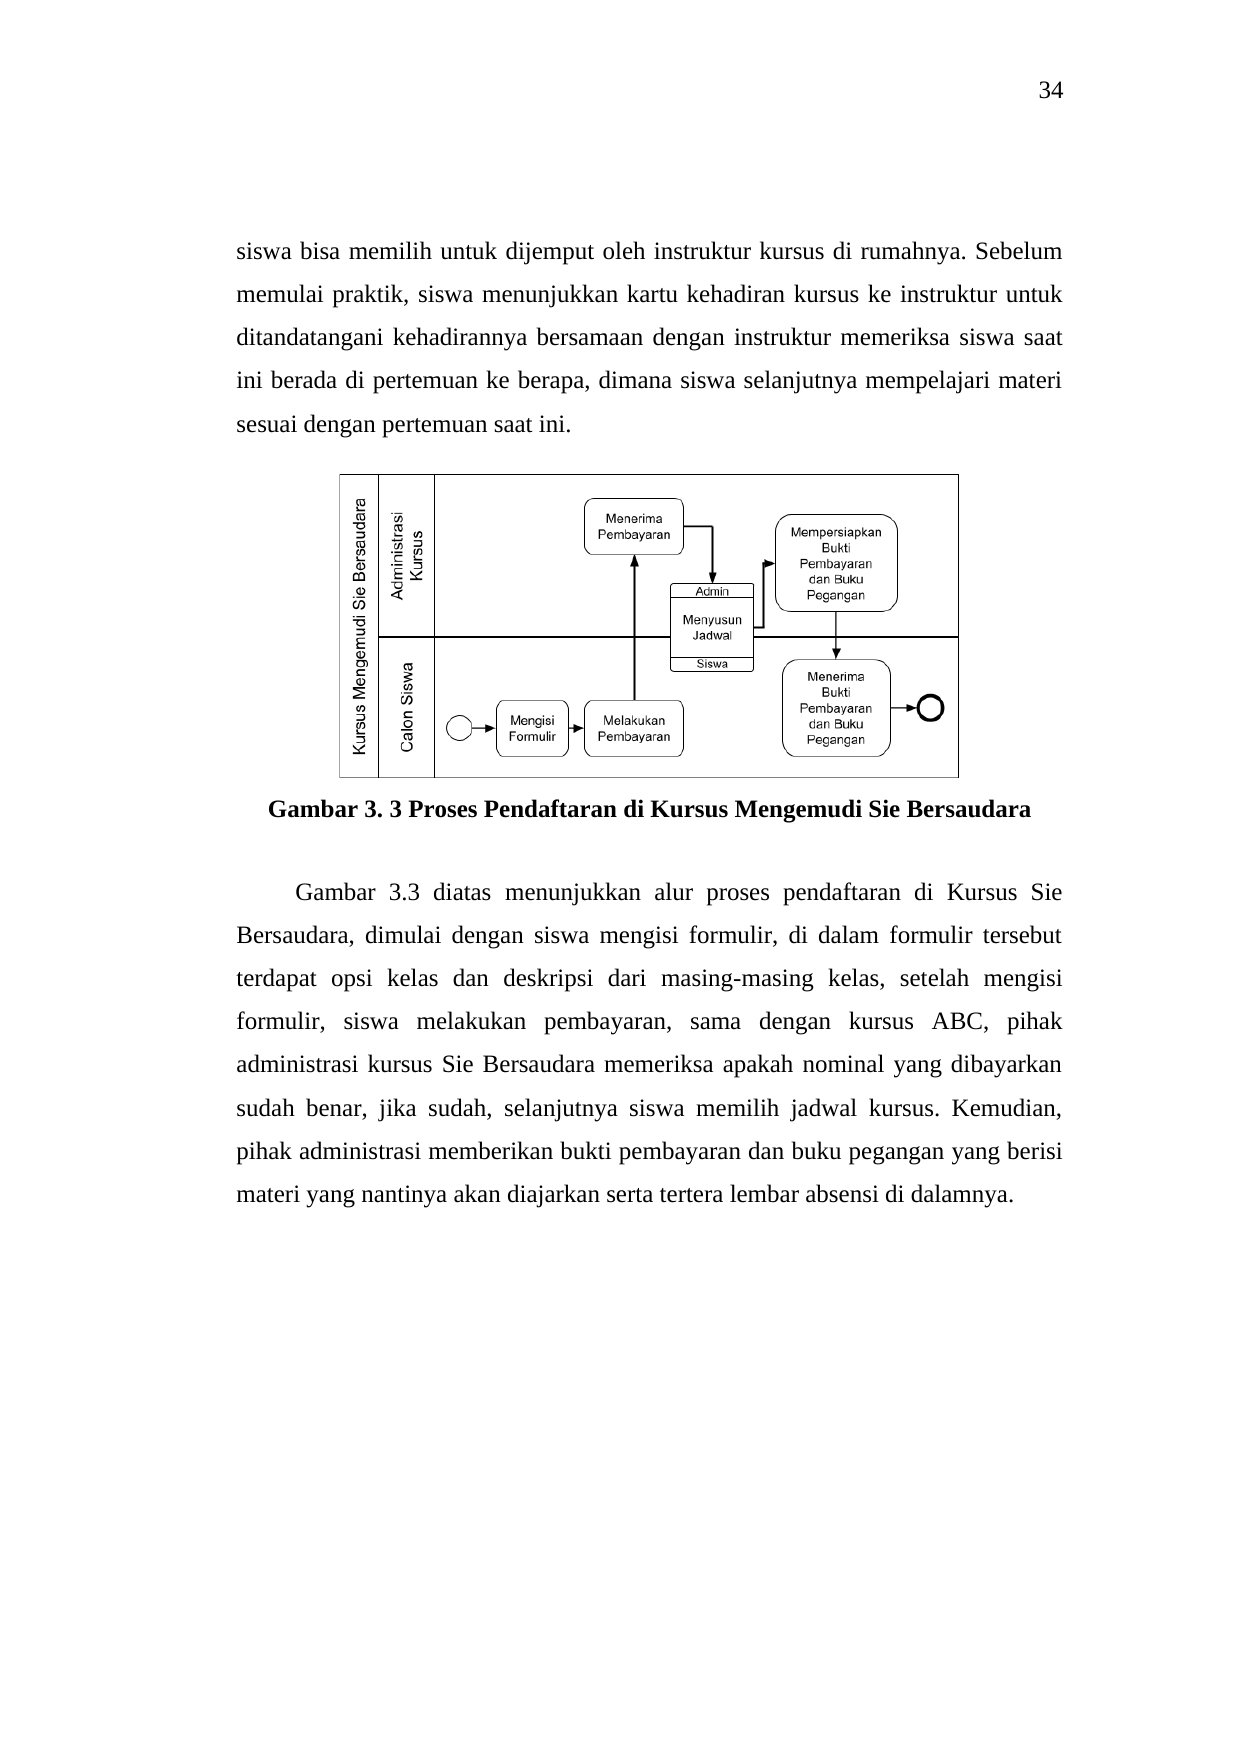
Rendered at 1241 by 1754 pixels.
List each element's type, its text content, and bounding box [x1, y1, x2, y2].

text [236, 236, 1063, 437]
text Gambar 3.3 diatas menunjukkan alur proses pendaftaran di Kursus Sie Bersaudara, dimulai dengan siswa mengisi formulir, di dalam formulir tersebut terdapat opsi kelas dan deskripsi dari masing-masing kelas, setelah mengisi formulir, siswa melakukan pembayaran, sama dengan kursus ABC, pihak administrasi kursus Sie Bersaudara memeriksa apakah nominal yang dibayarkan sudah benar, jika sudah, selanjutnya siswa memilih jadwal kursus. Kemudian, pihak administrasi memberikan bukti pembayaran dan buku pegangan yang berisi materi yang nantinya akan diajarkan serta tertera lembar absensi di dalamnya. [236, 877, 1063, 1208]
picture [339, 472, 960, 780]
